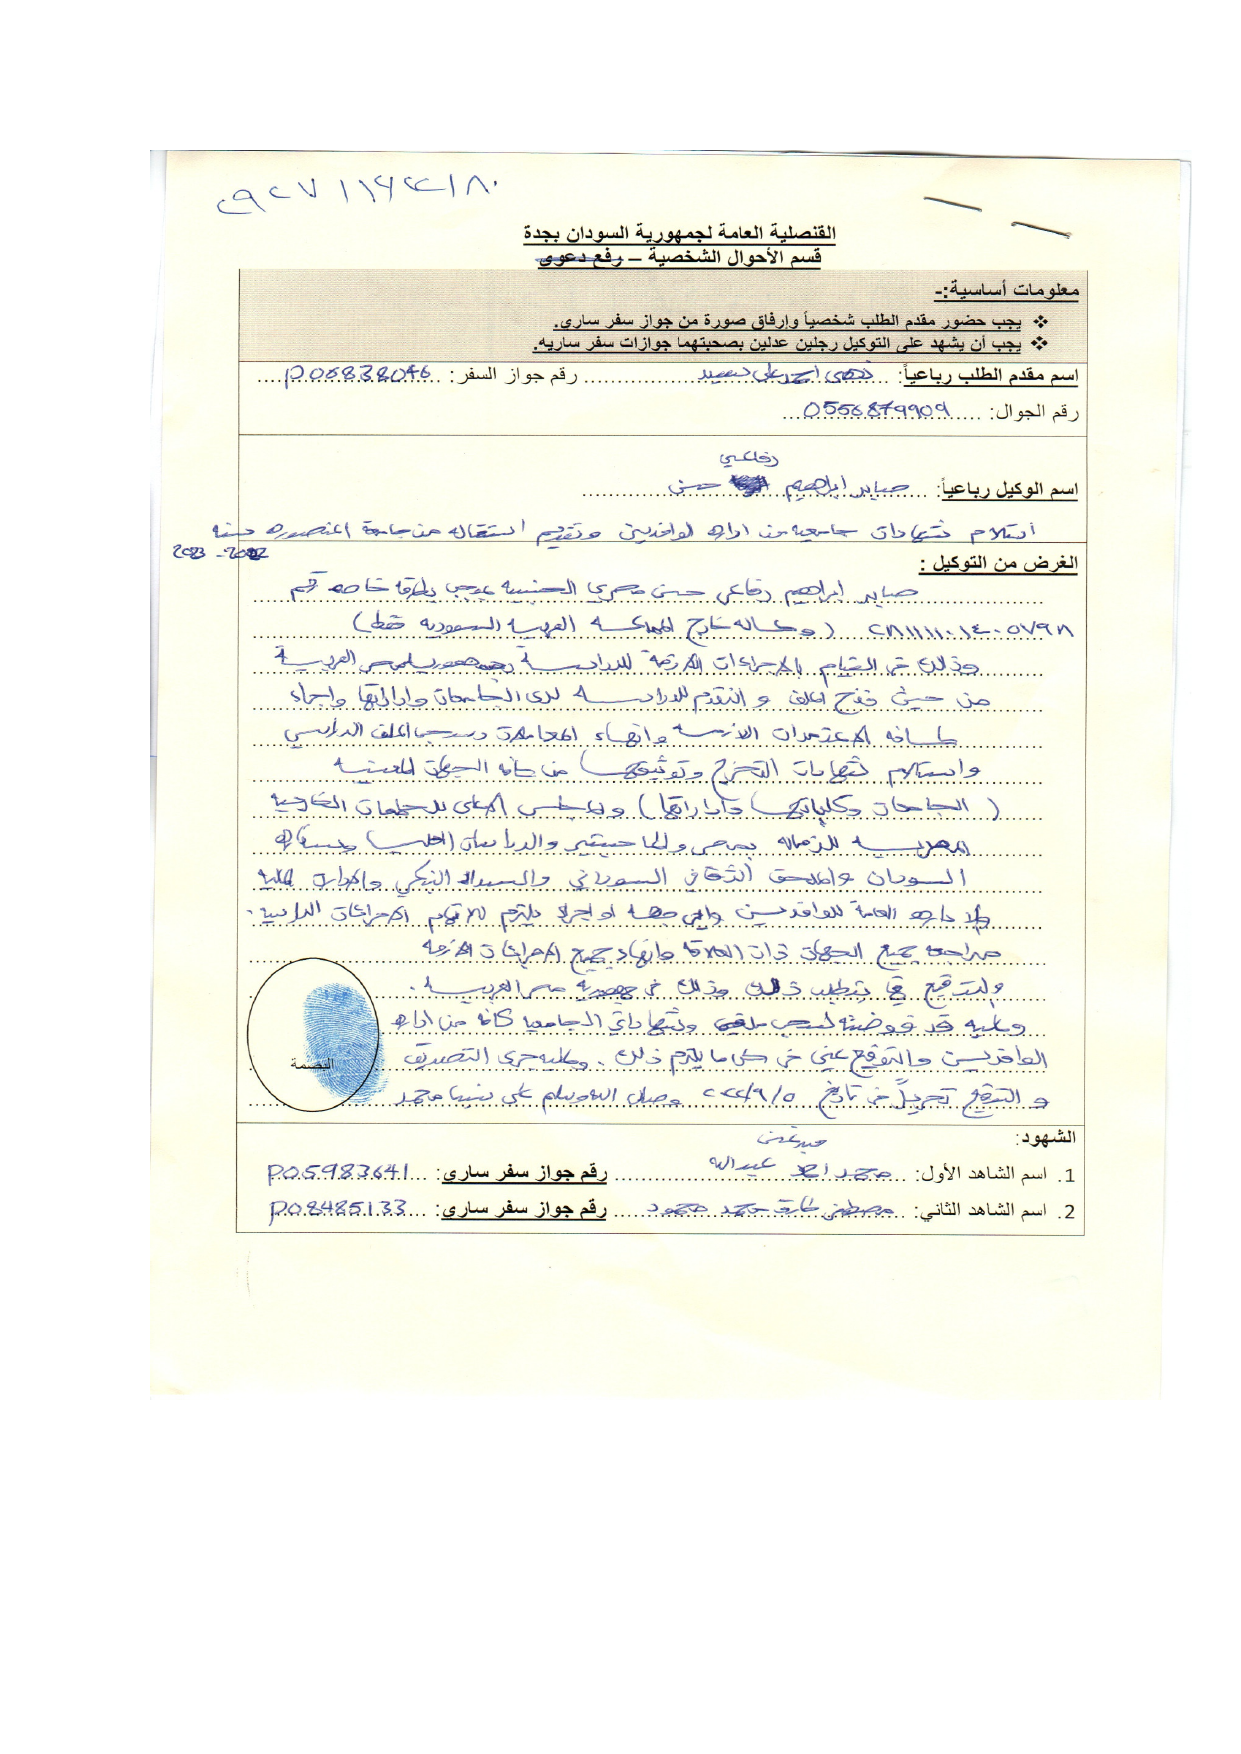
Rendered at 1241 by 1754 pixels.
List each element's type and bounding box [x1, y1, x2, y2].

picture [150, 150, 1192, 1400]
